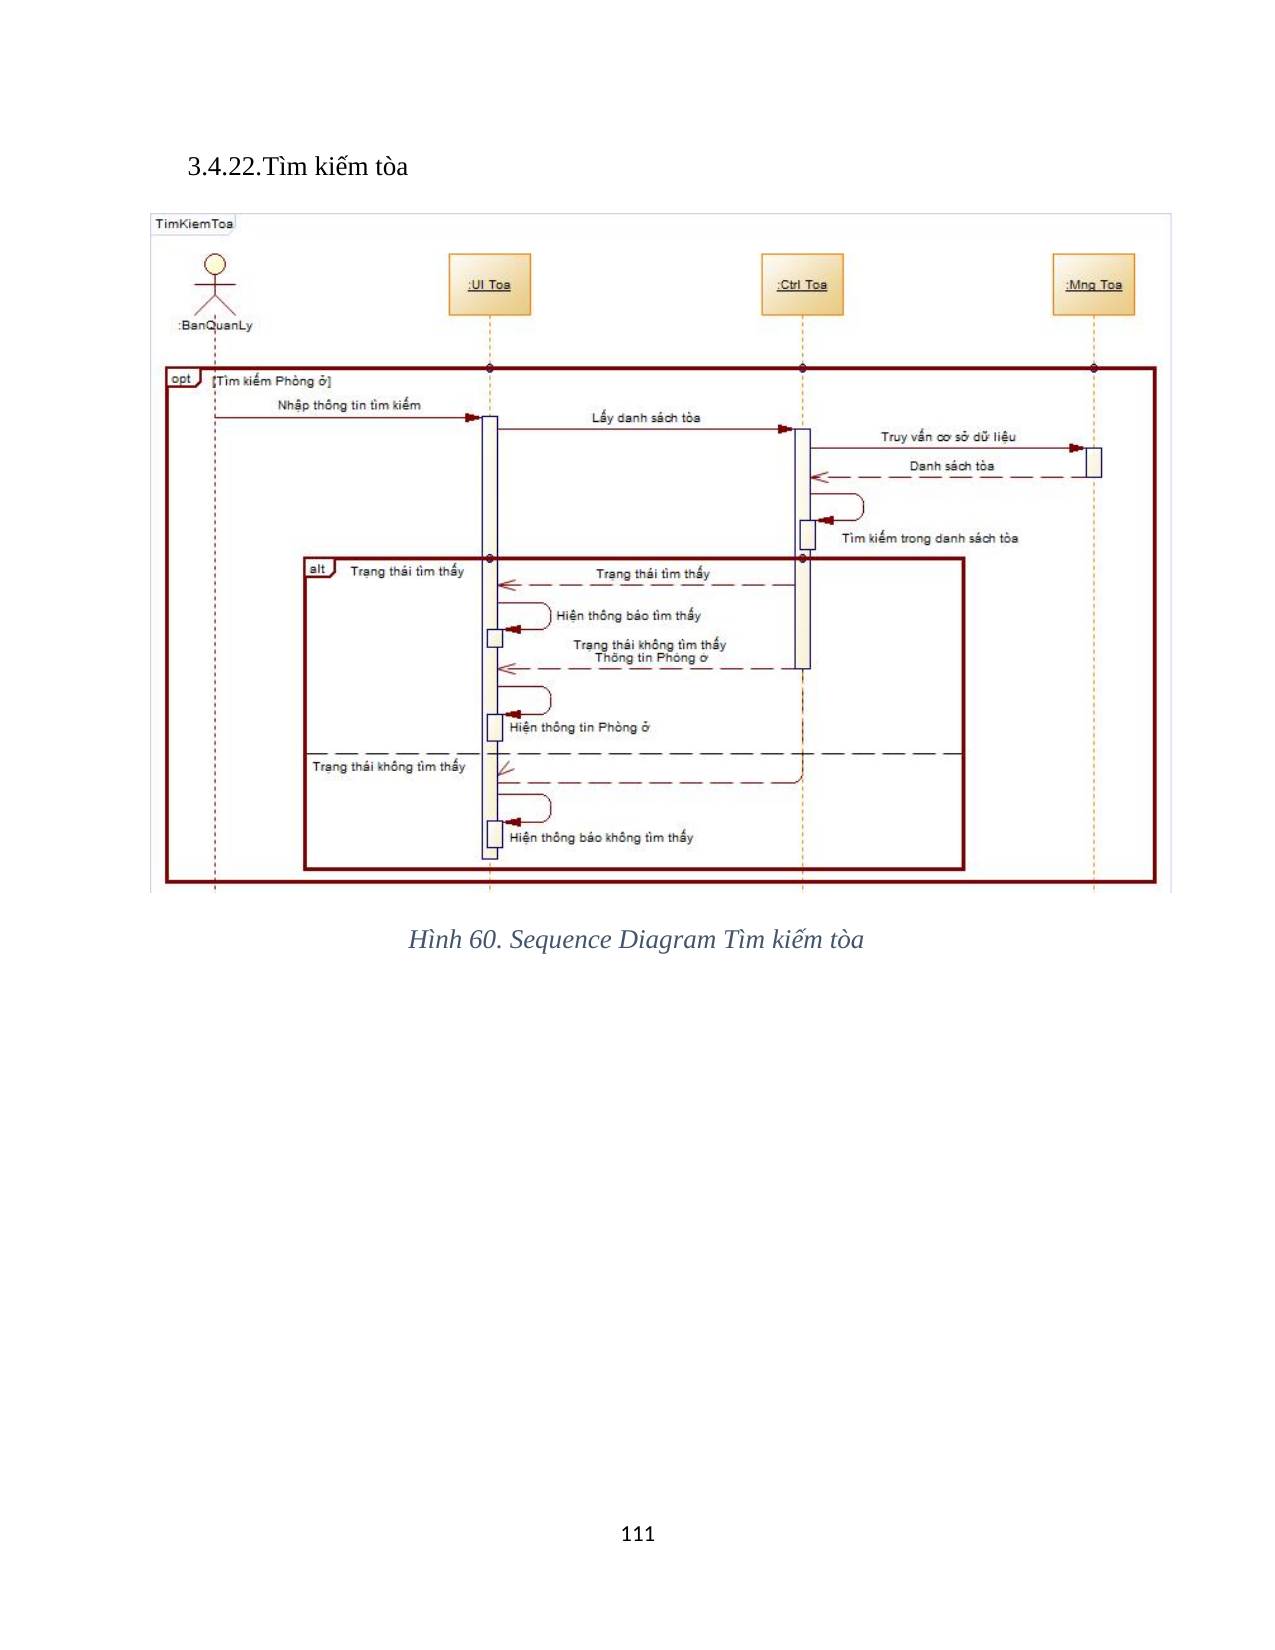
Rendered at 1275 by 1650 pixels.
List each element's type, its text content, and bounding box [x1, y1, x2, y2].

list Tìm kiếm tòa [187, 150, 1125, 181]
picture [150, 213, 1172, 893]
text Hình 60. Sequence Diagram Tìm kiếm tòa [150, 923, 1125, 954]
